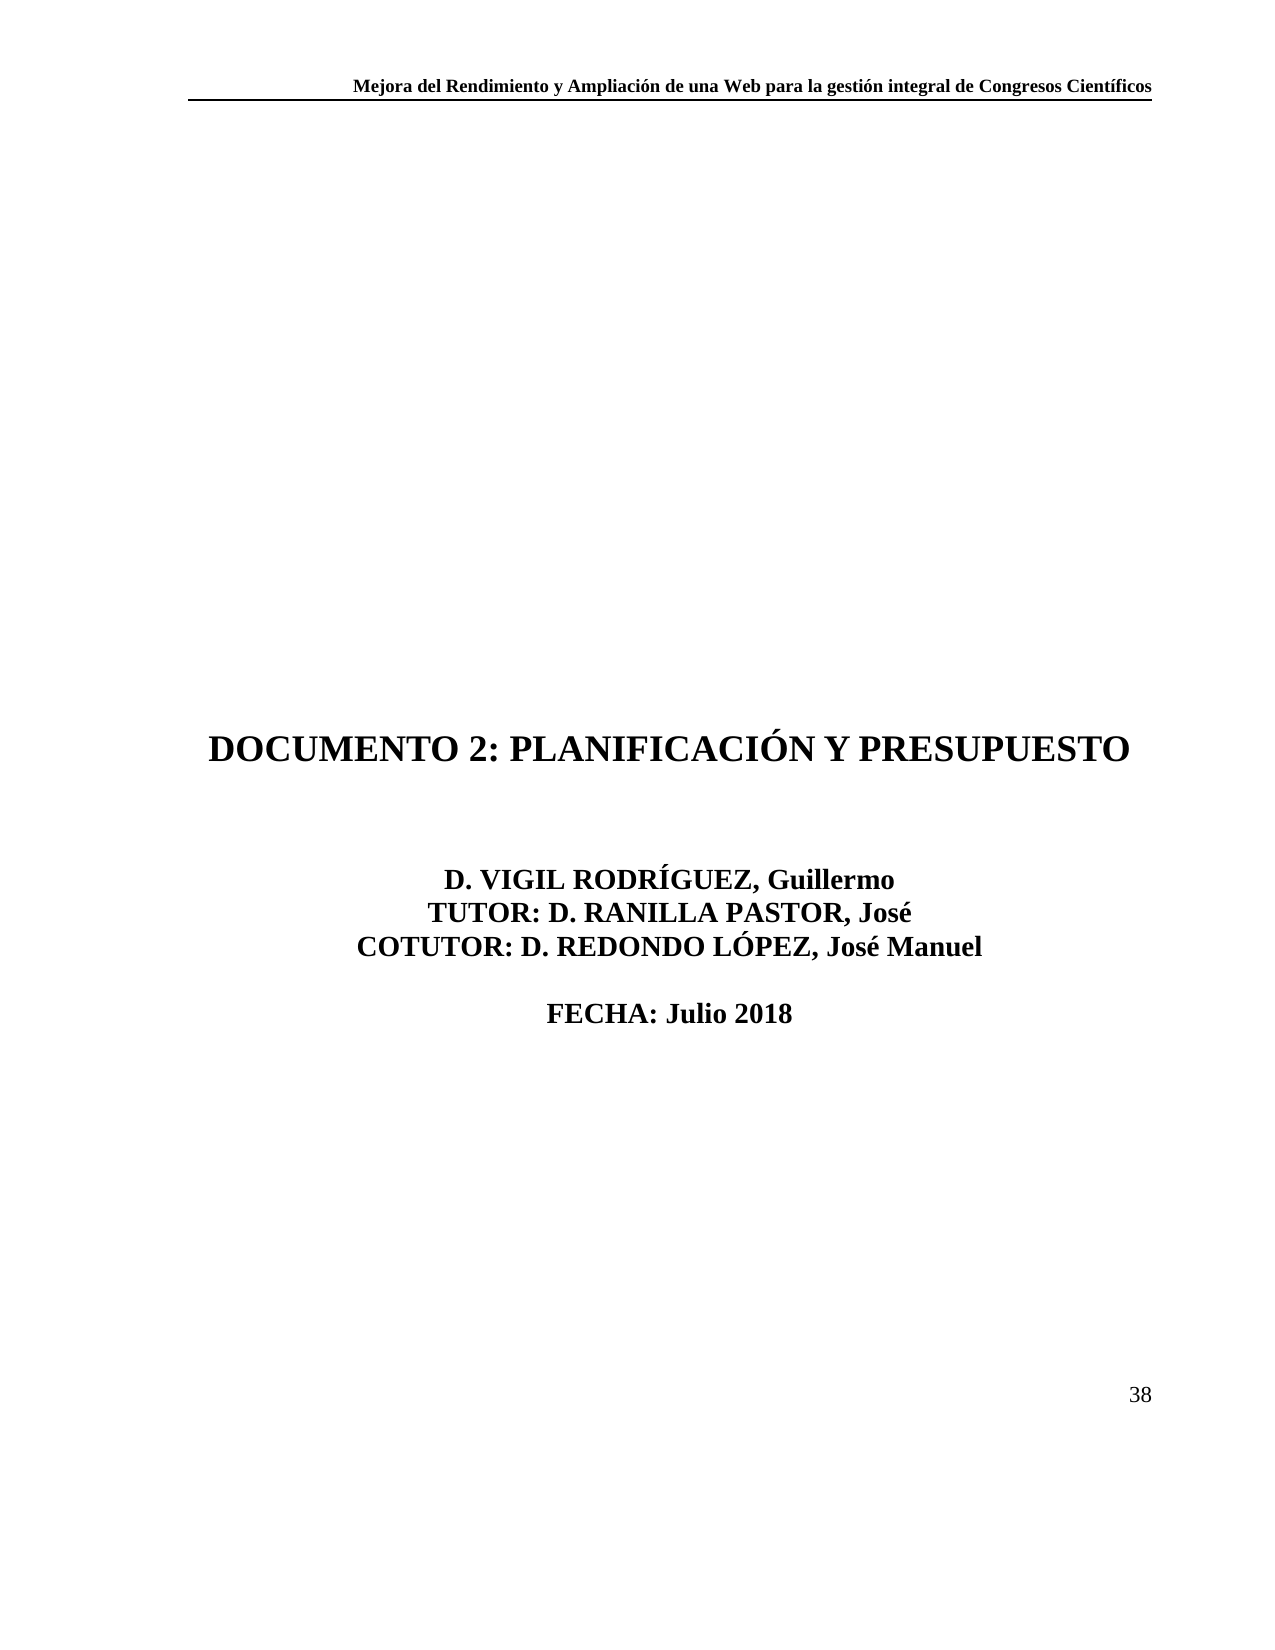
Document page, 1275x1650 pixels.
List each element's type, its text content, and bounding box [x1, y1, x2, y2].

text FECHA: Julio 2018 [187, 996, 1152, 1029]
subtitle DOCUMENTO 2: PLANIFICACIÓN Y PRESUPUESTO [187, 726, 1152, 769]
text COTUTOR: D. REDONDO LÓPEZ, José Manuel [187, 929, 1152, 962]
text TUTOR: D. RANILLA PASTOR, José [187, 895, 1152, 929]
text D. VIGIL RODRÍGUEZ, Guillermo [187, 862, 1152, 895]
